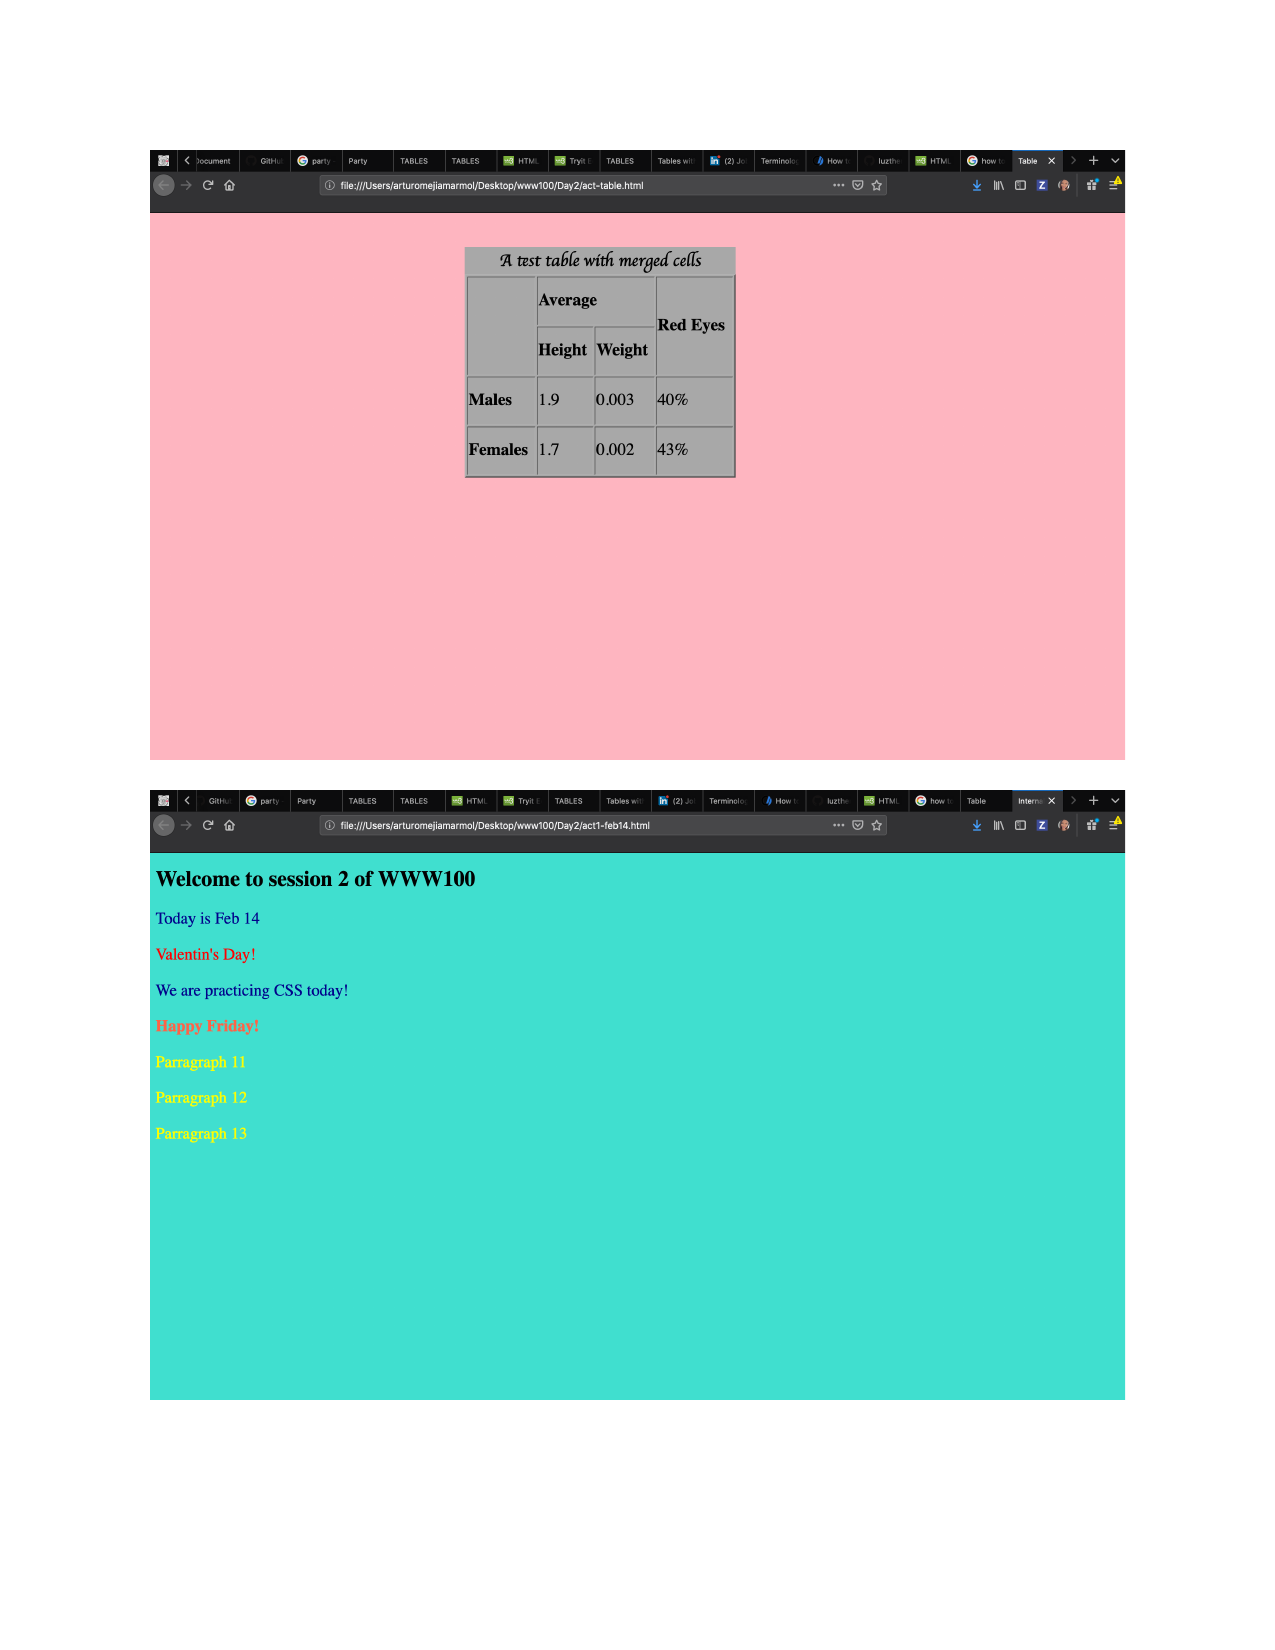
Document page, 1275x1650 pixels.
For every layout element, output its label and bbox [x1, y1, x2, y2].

picture [150, 790, 1125, 1400]
picture [150, 150, 1125, 760]
